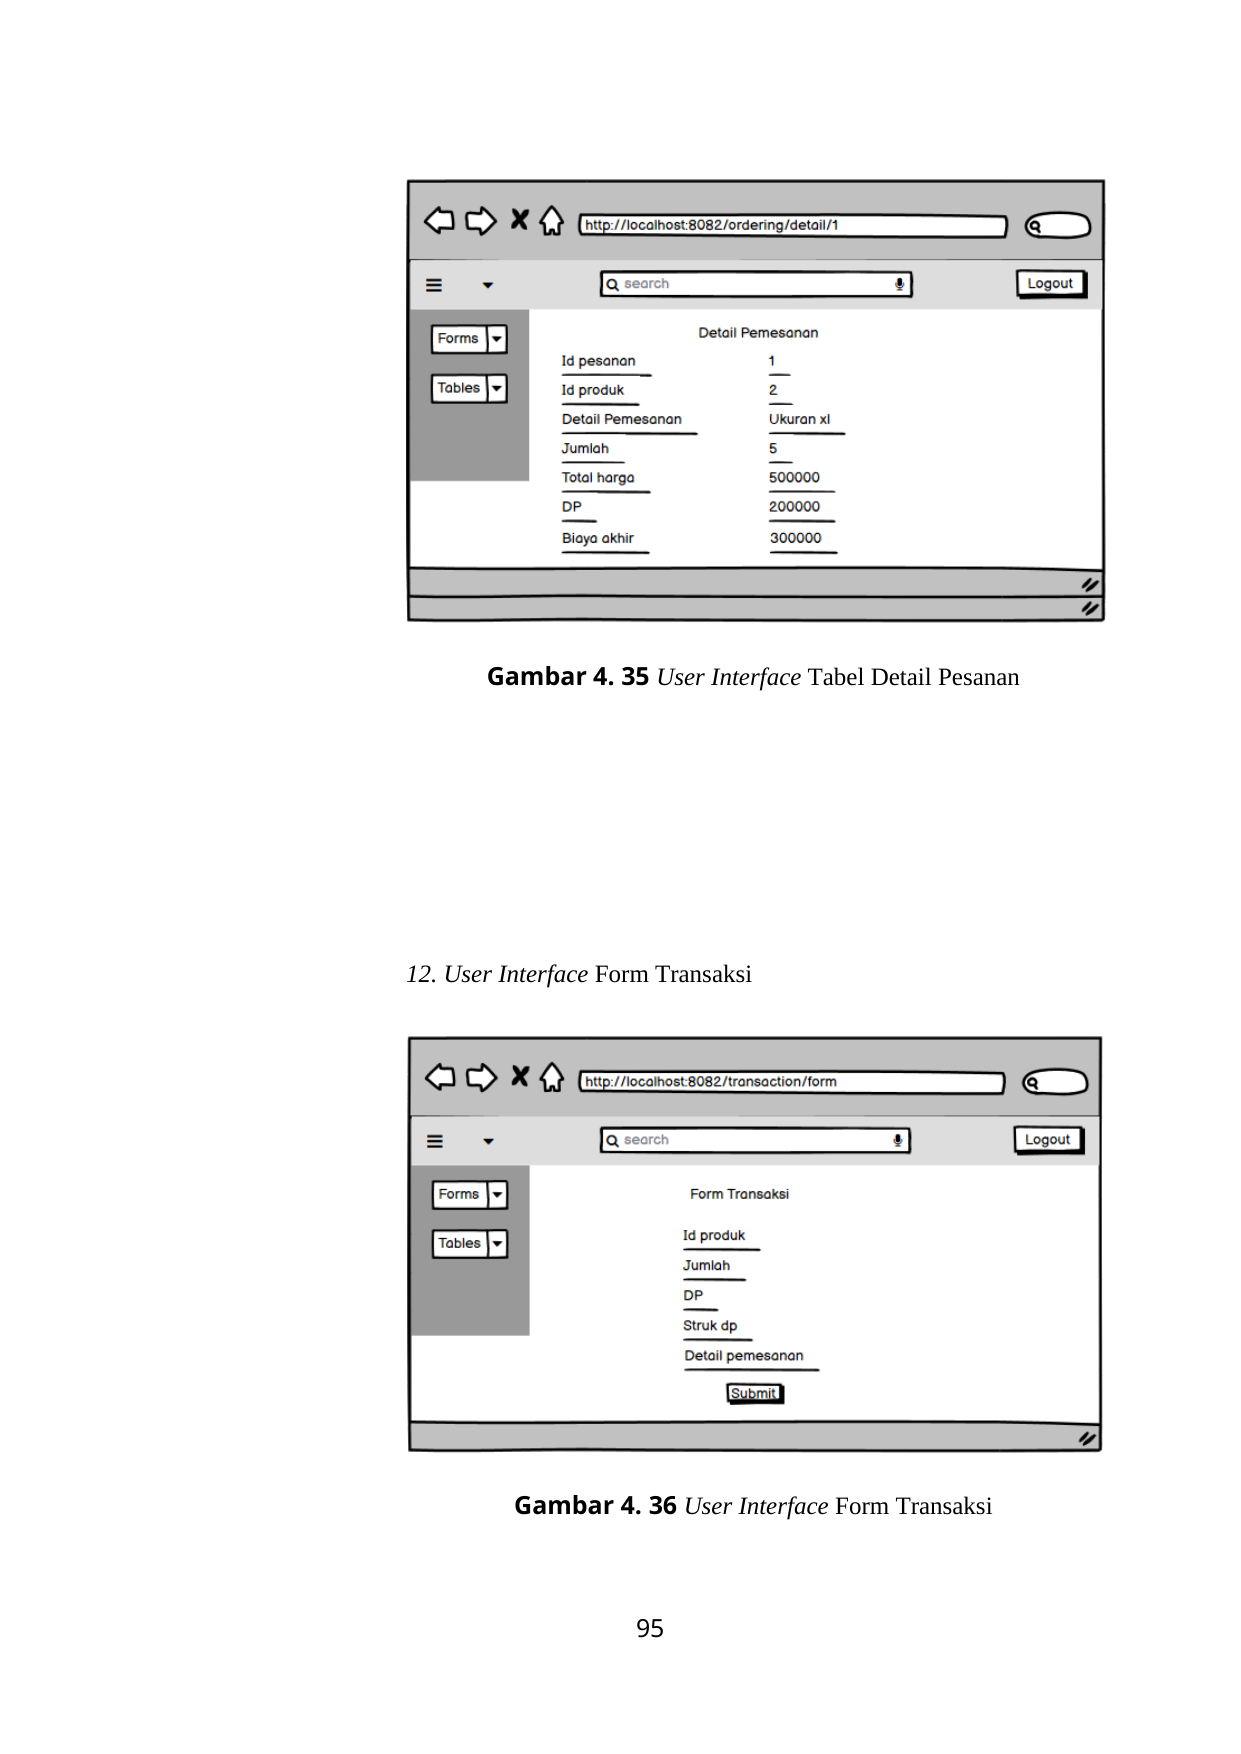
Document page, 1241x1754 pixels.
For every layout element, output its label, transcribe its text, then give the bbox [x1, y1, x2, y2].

list User Interface Form Transaksi [406, 959, 1063, 988]
picture [405, 177, 1107, 625]
picture [405, 1033, 1104, 1454]
